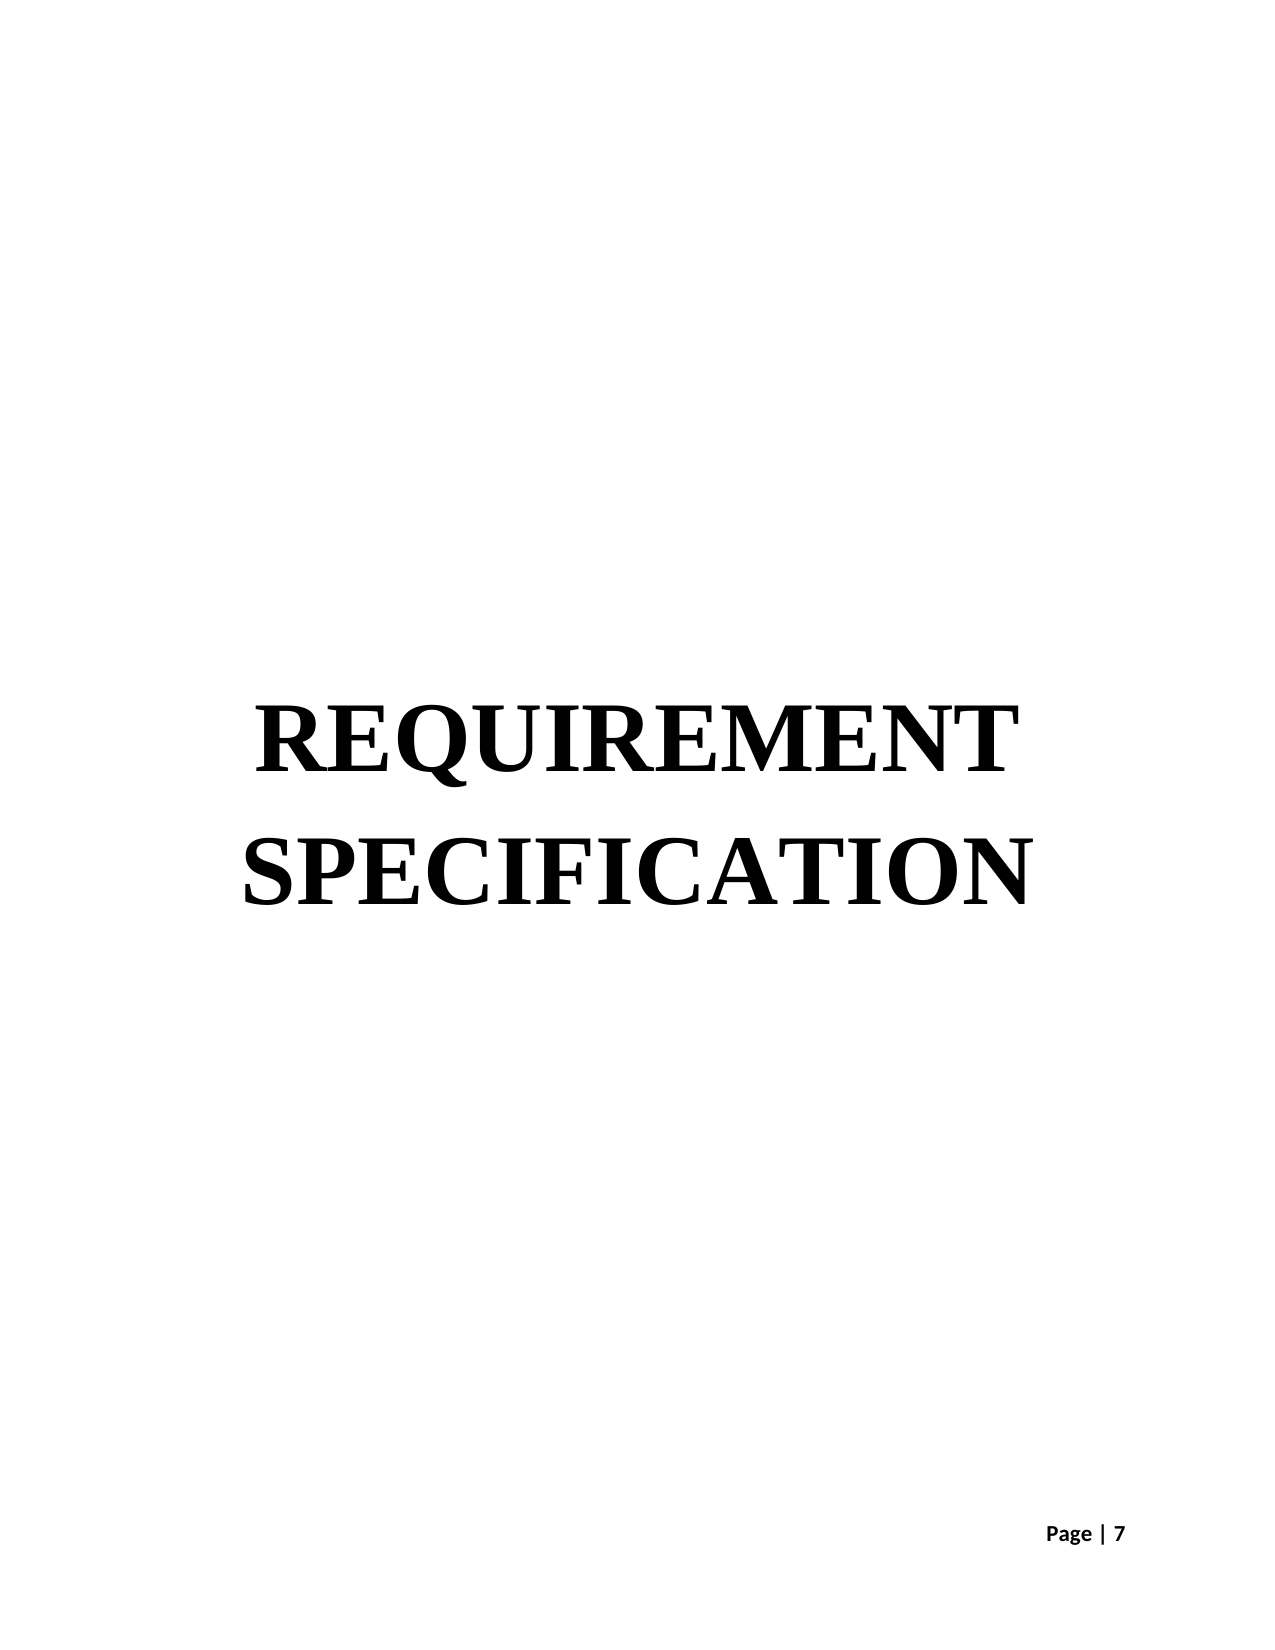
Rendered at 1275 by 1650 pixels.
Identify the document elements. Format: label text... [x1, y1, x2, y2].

text REQUIREMENT SPECIFICATION [150, 678, 1125, 926]
